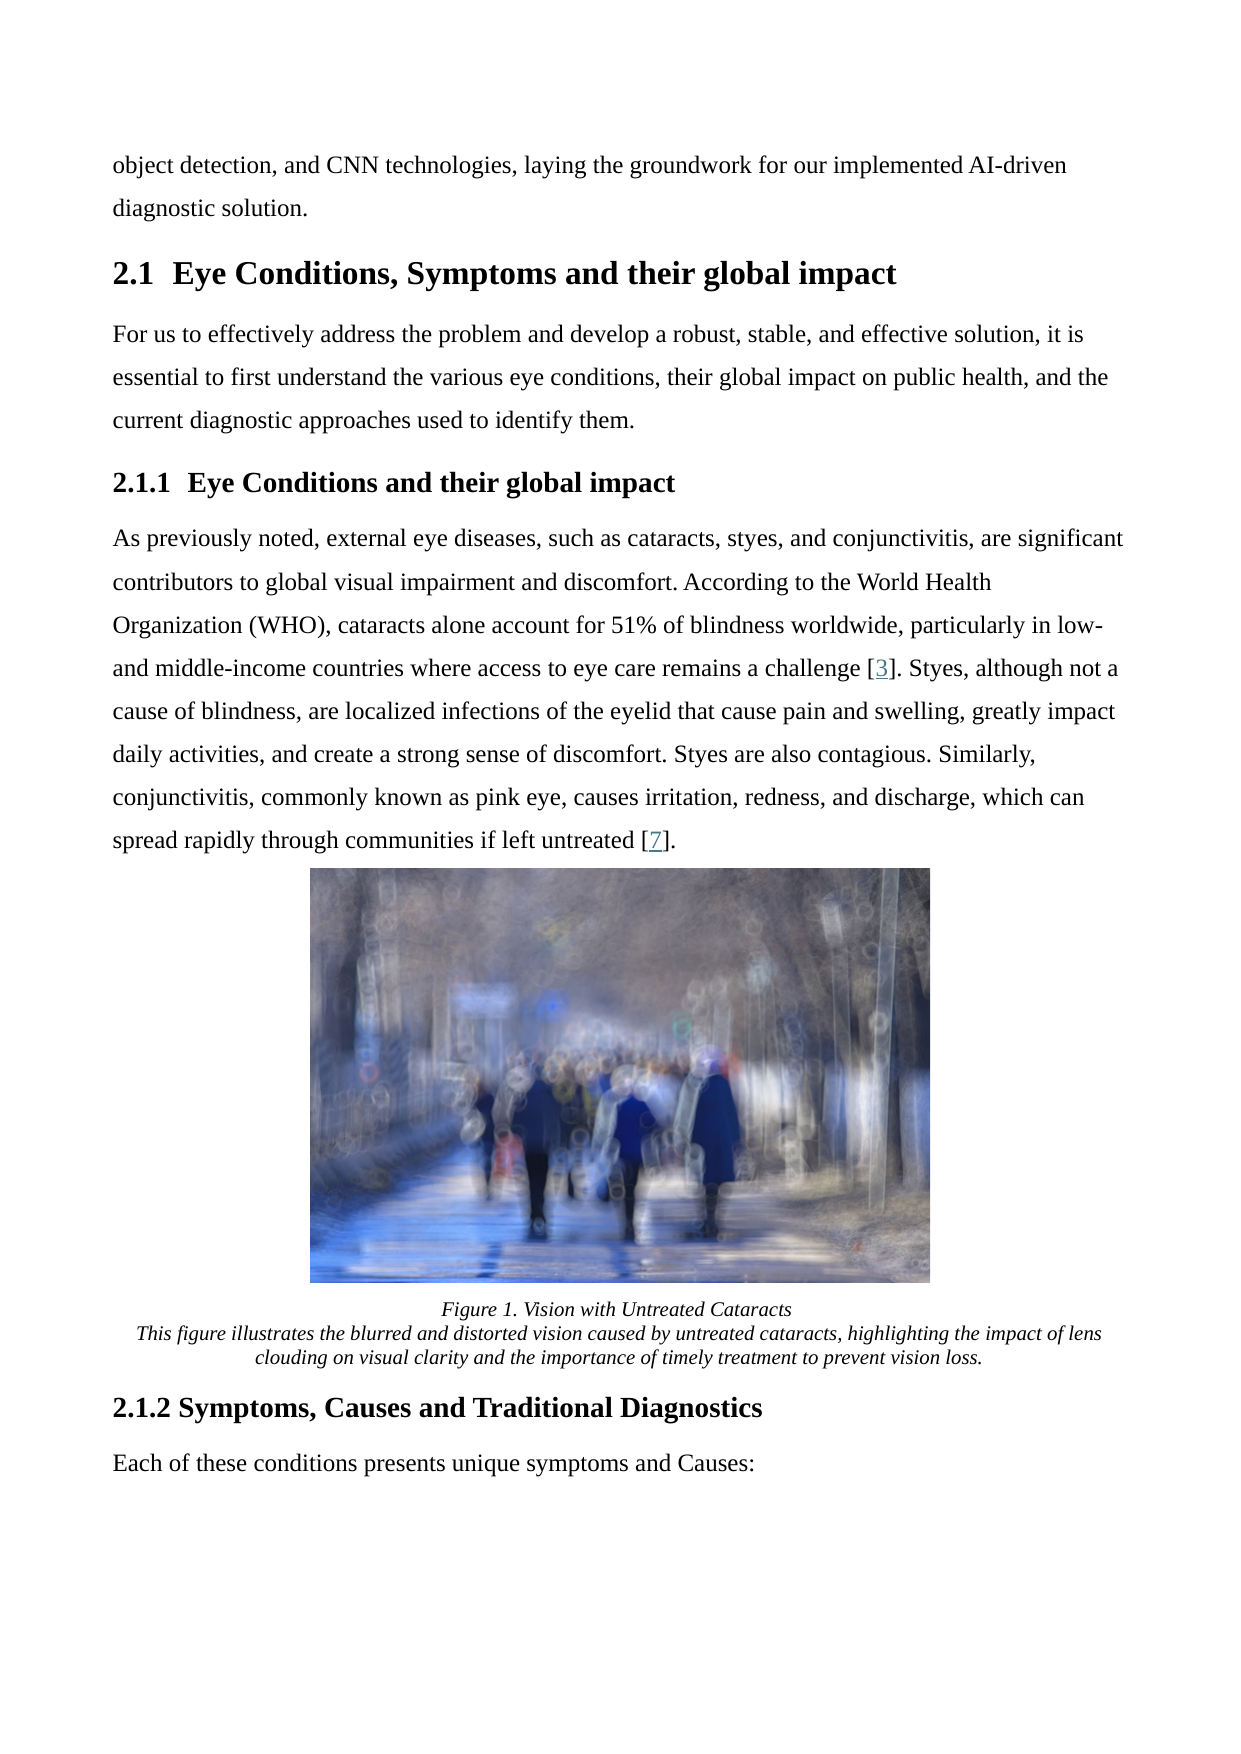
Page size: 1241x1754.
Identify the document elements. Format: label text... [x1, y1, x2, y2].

text For us to effectively address the problem and develop a robust, stable, and effective solution, it is essential to first understand the various eye conditions, their global impact on public health, and the current diagnostic approaches used to identify them. [112, 319, 1128, 434]
text As previously noted, external eye diseases, such as cataracts, styes, and conjunctivitis, are significant contributors to global visual impairment and discomfort. According to the World Health Organization (WHO), cataracts alone account for 51% of blindness worldwide, particularly in low- and middle-income countries where access to eye care remains a challenge [3]. Styes, although not a cause of blindness, are localized infections of the eyelid that cause pain and swelling, greatly impact daily activities, and create a strong sense of discomfort. Styes are also contagious. Similarly, conjunctivitis, commonly known as pink eye, causes irritation, redness, and discharge, which can spread rapidly through communities if left untreated [7]. [112, 523, 1128, 854]
text Figure 1. Vision with Untreated Cataracts This figure illustrates the blurred and distorted vision caused by untreated cataracts, highlighting the impact of lens clouding on visual clarity and the importance of timely treatment to prevent vision loss. [112, 1297, 1128, 1369]
picture [310, 868, 931, 1283]
subtitle 2.1.2 Symptoms, Causes and Traditional Diagnostics [112, 1390, 1128, 1423]
subtitle Eye Conditions and their global impact [112, 465, 1128, 498]
subtitle Eye Conditions, Symptoms and their global impact [112, 253, 1128, 291]
text Each of these conditions presents unique symptoms and Causes: [112, 1448, 1128, 1477]
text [112, 150, 1128, 222]
